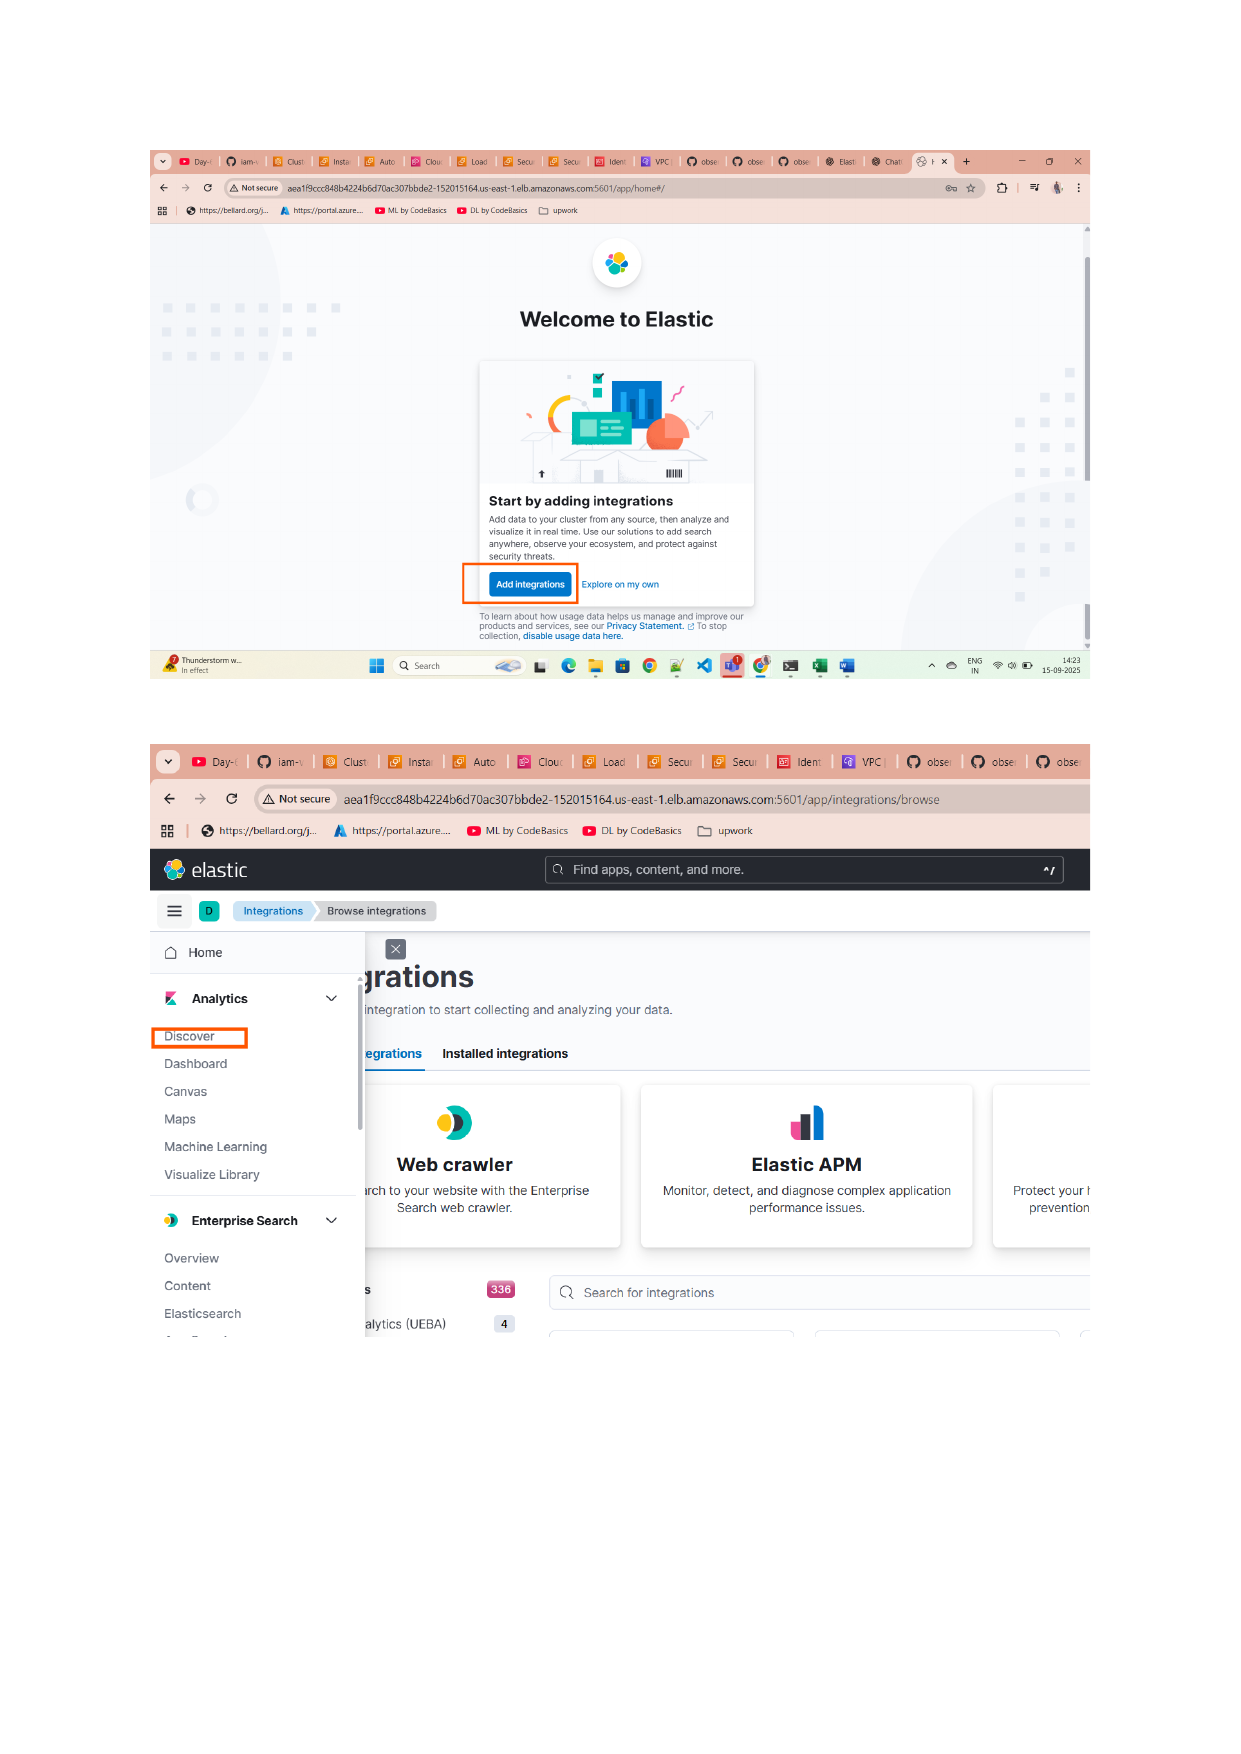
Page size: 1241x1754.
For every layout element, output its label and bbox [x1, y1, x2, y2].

picture [150, 744, 1091, 1337]
picture [150, 150, 1091, 679]
